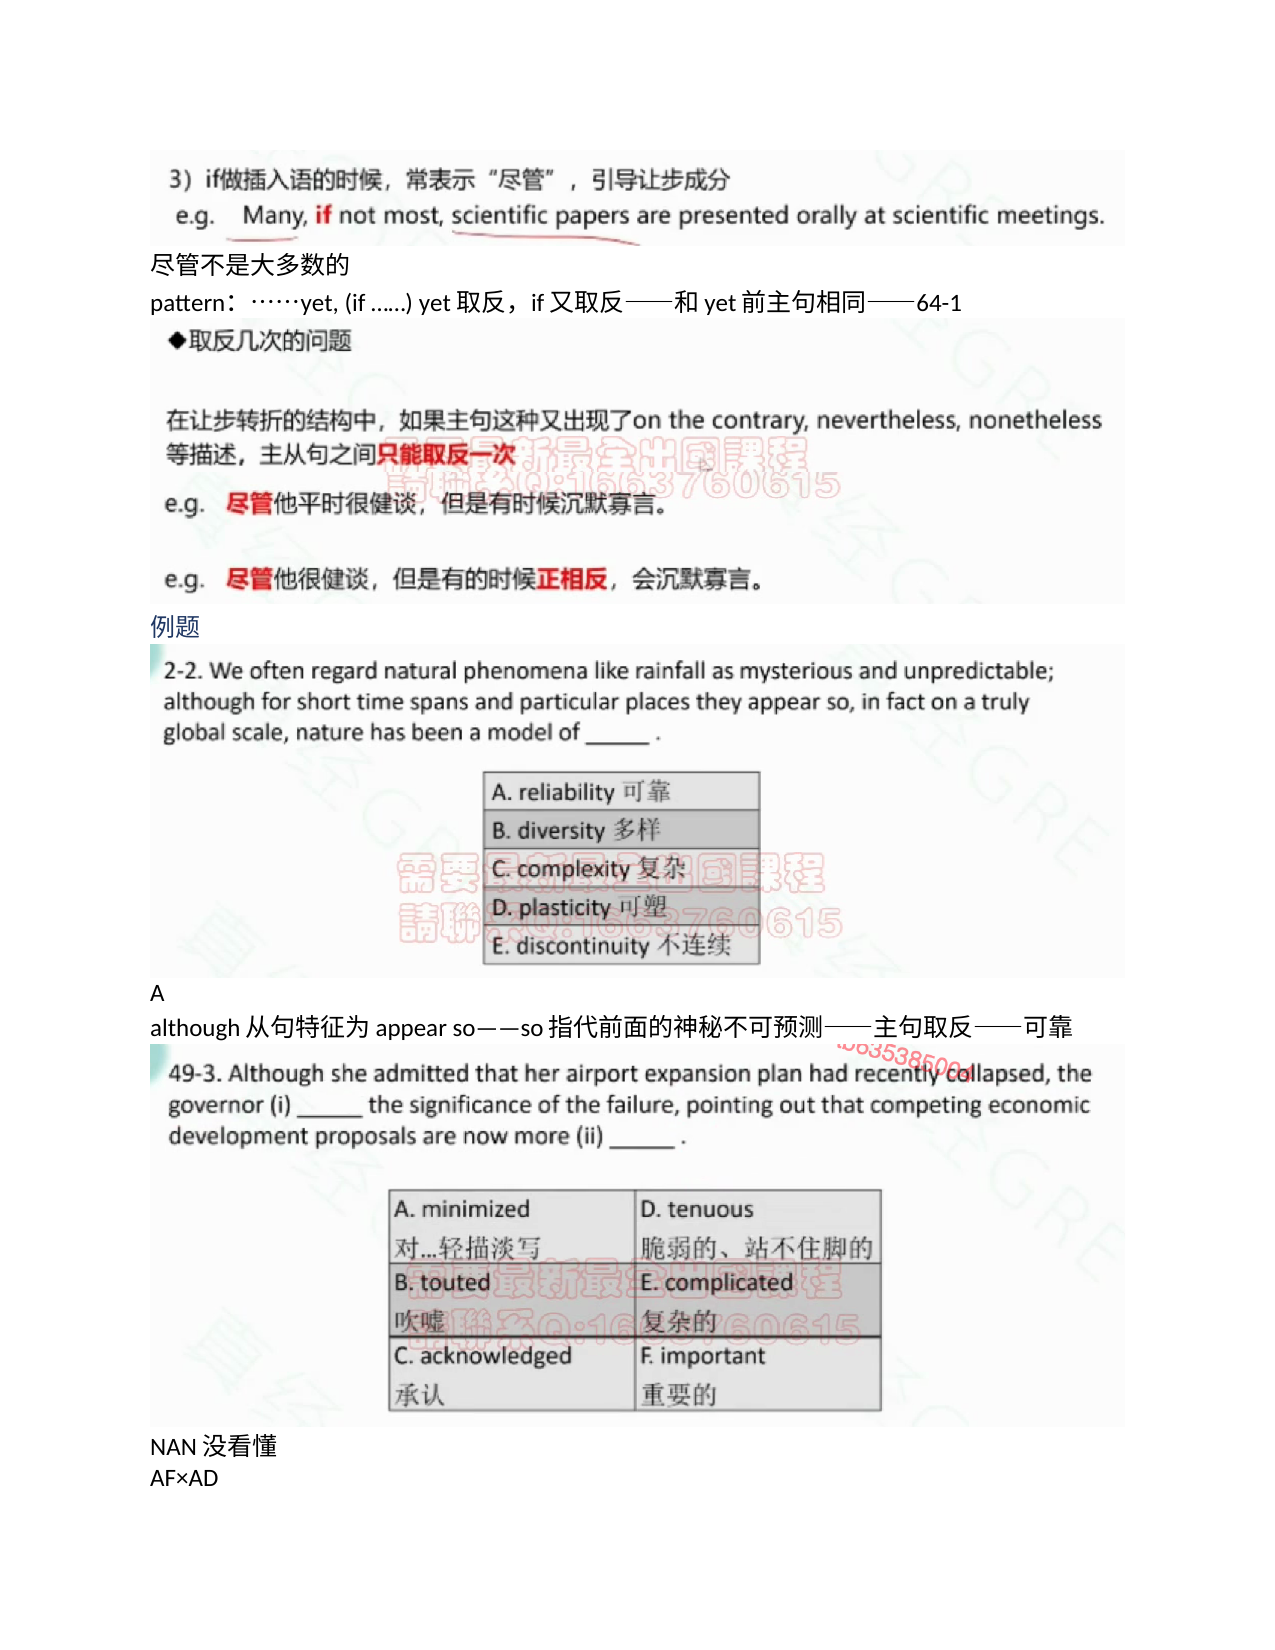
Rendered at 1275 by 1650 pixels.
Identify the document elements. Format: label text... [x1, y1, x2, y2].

text pattern：……yet, (if ……) yet取反，if又取反——和yet前主句相同——64-1 [150, 282, 1125, 318]
picture [150, 318, 1125, 604]
subtitle 例题 [150, 608, 1125, 644]
text 尽管不是大多数的 [150, 246, 1125, 282]
picture [150, 644, 1125, 978]
picture [150, 1044, 1125, 1427]
text although从句特征为appear so——so指代前面的神秘不可预测——主句取反——可靠 [150, 1008, 1125, 1044]
text A [150, 978, 1125, 1008]
text NAN 没看懂 [150, 1427, 1125, 1462]
picture [150, 150, 1125, 246]
text AF×AD [150, 1462, 1125, 1493]
